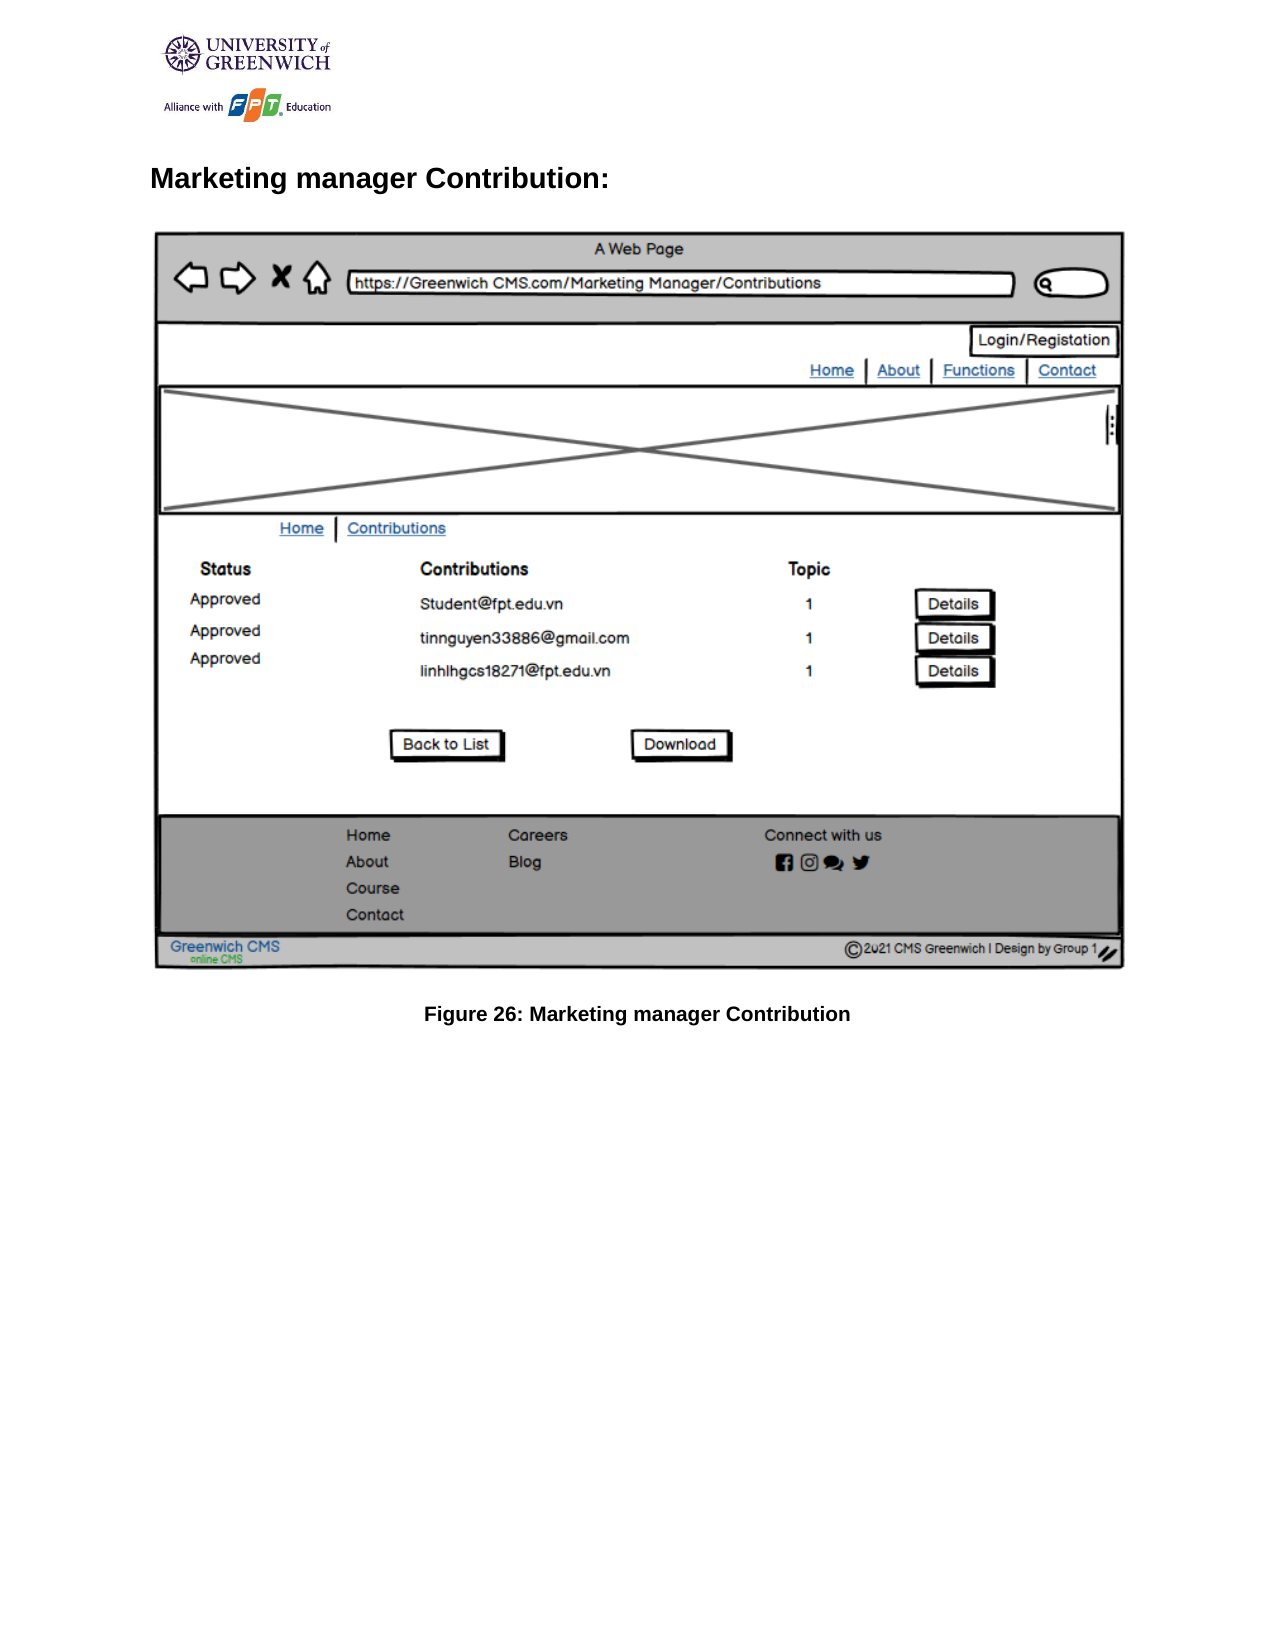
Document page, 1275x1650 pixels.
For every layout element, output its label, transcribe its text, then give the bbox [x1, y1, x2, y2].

picture [150, 21, 343, 133]
picture [150, 228, 1125, 971]
text Marketing manager Contribution: [150, 161, 1125, 195]
text Figure 26: Marketing manager Contribution [150, 1002, 1125, 1026]
